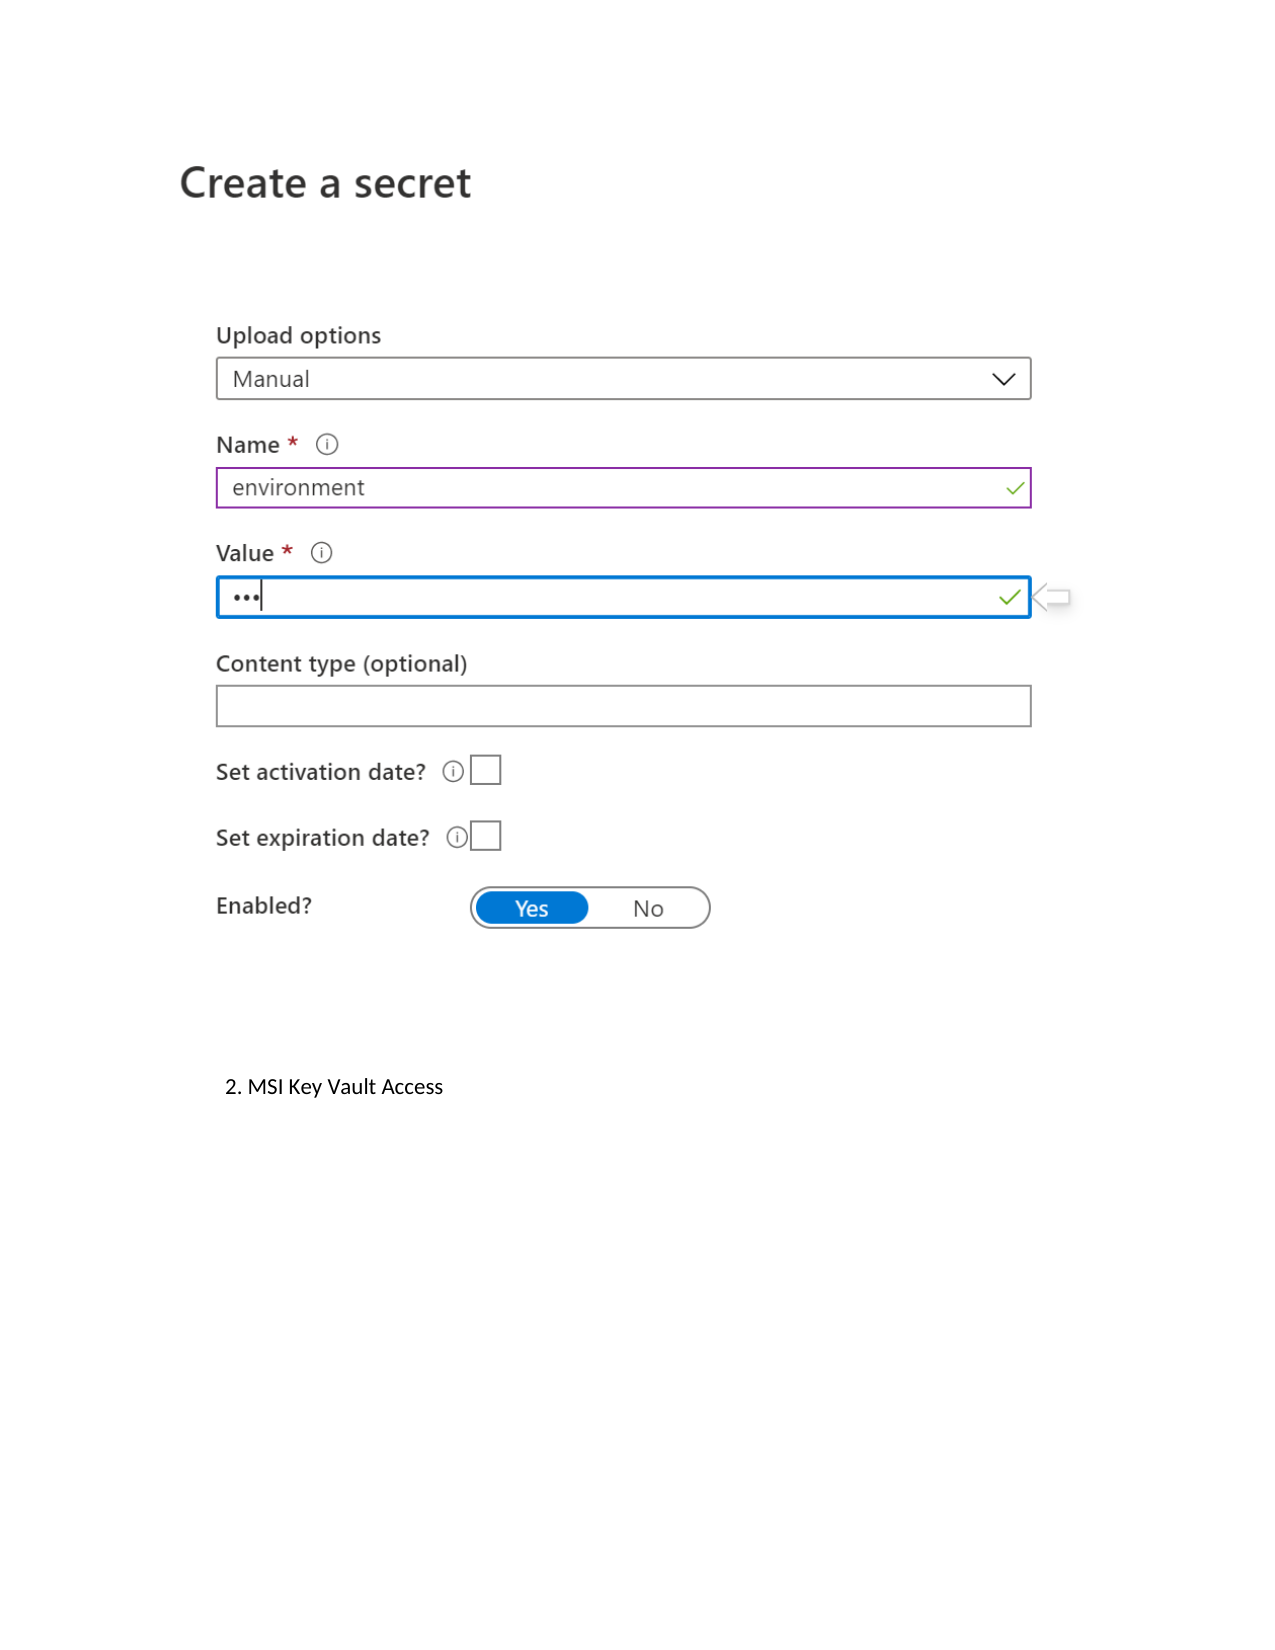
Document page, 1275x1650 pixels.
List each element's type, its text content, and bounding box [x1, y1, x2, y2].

picture [150, 150, 1125, 1023]
list 2. MSI Key Vault Access [225, 1072, 1125, 1100]
